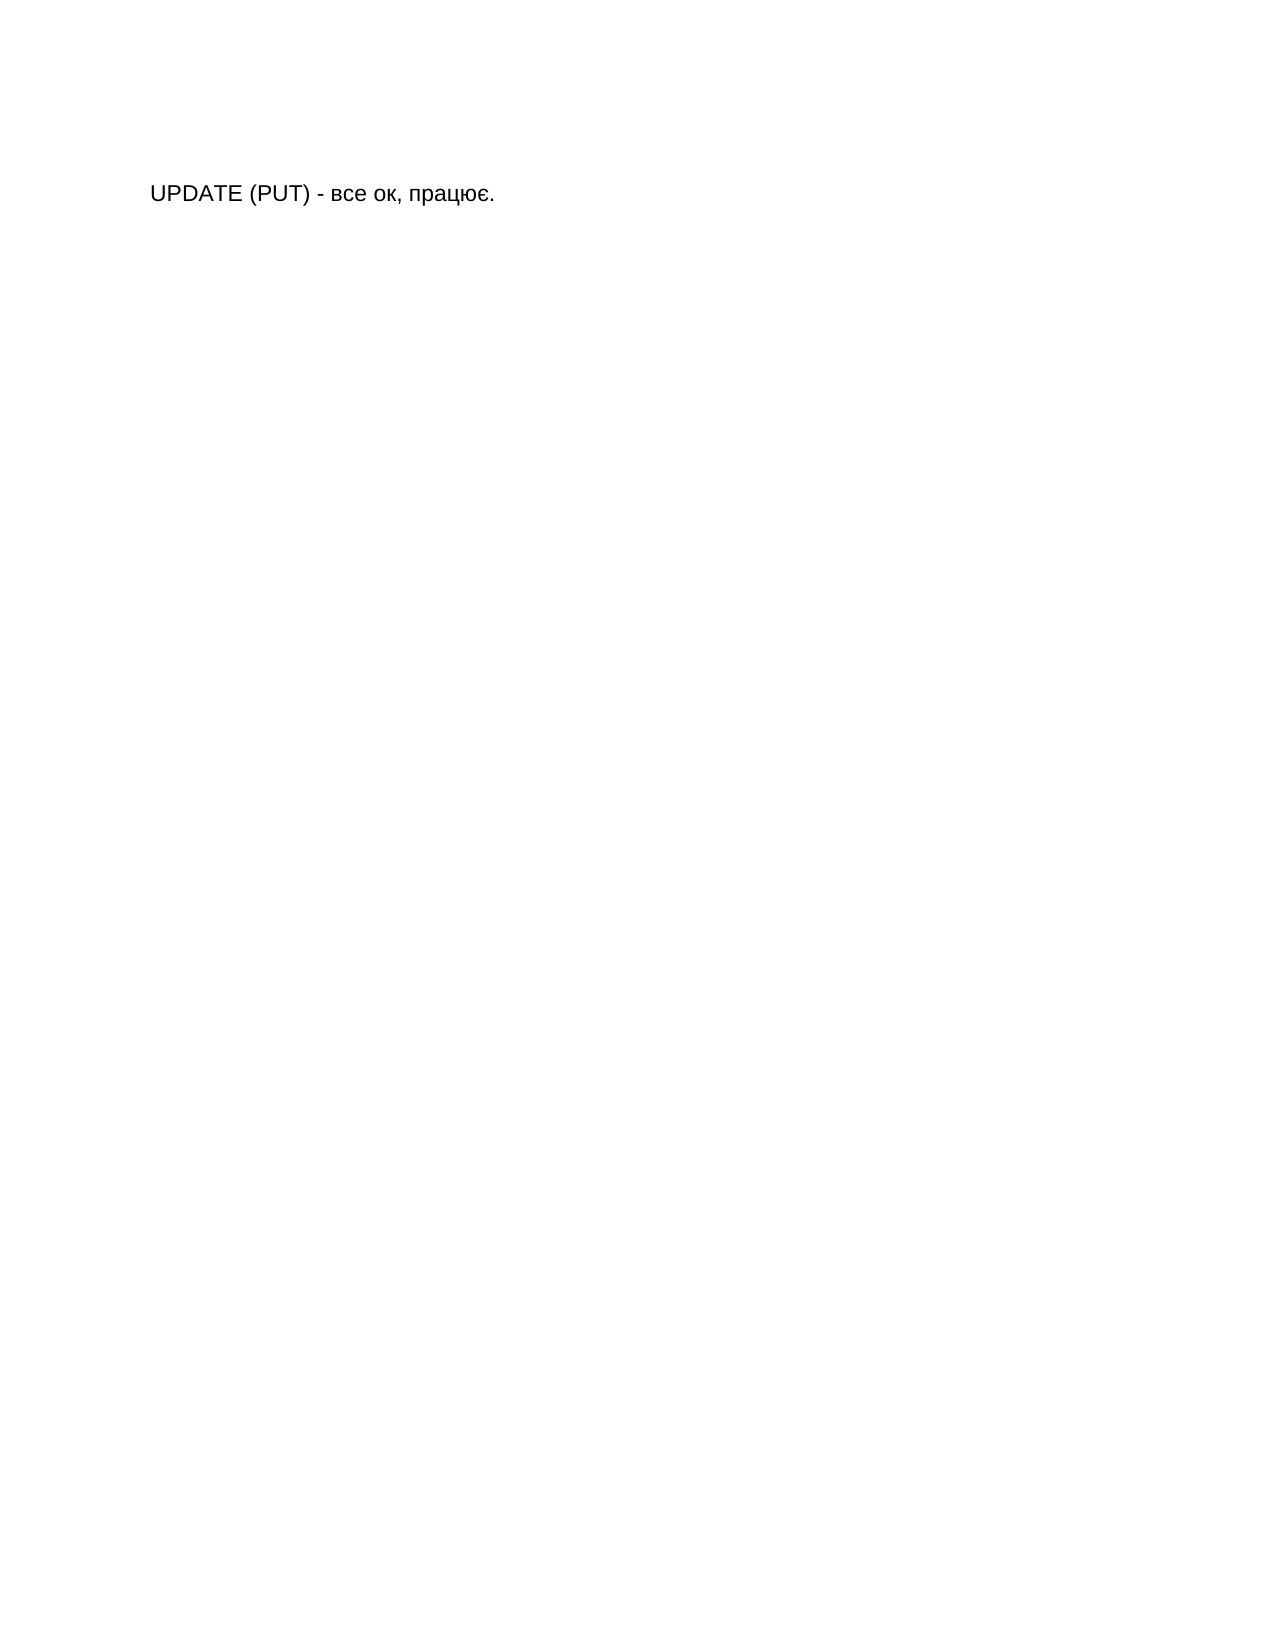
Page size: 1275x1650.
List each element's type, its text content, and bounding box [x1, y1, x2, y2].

text UPDATE (PUT) - все ок, працює. [150, 180, 1125, 207]
